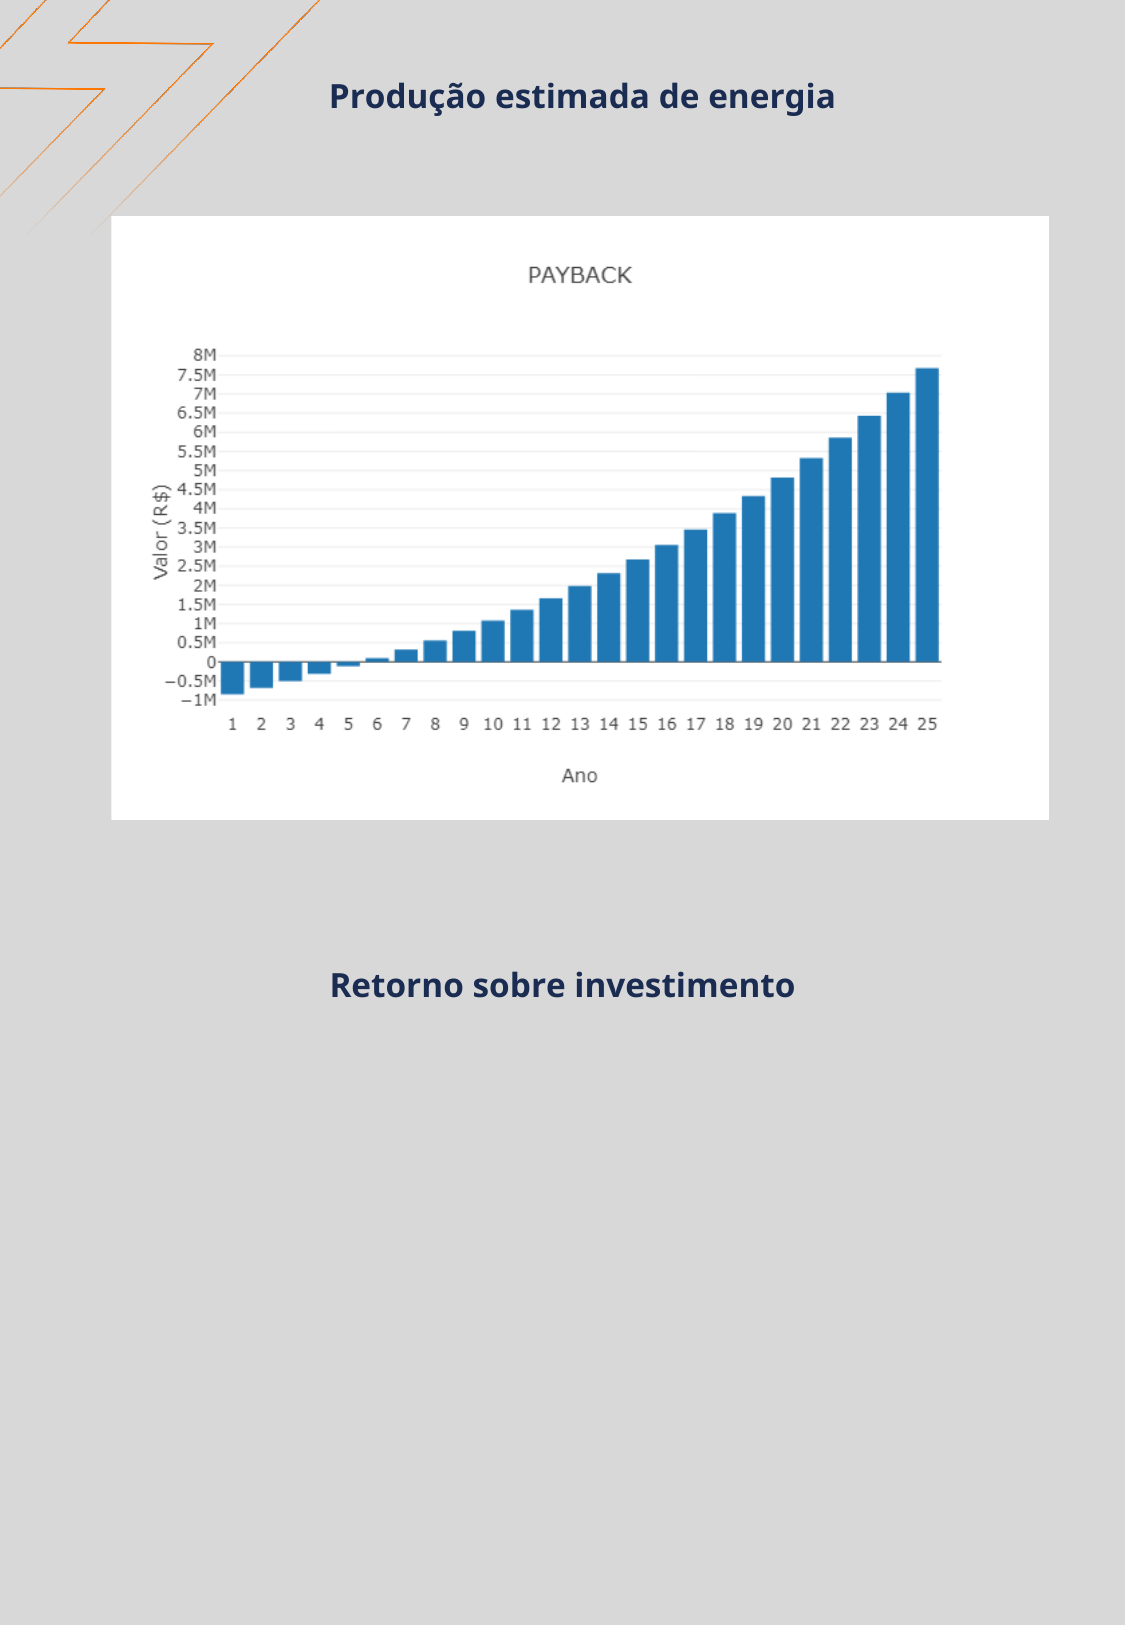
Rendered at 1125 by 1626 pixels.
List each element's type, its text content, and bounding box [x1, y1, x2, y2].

subtitle Produção estimada de energia [191, 73, 948, 164]
picture [0, 0, 1049, 820]
text Retorno sobre investimento [191, 962, 934, 1008]
